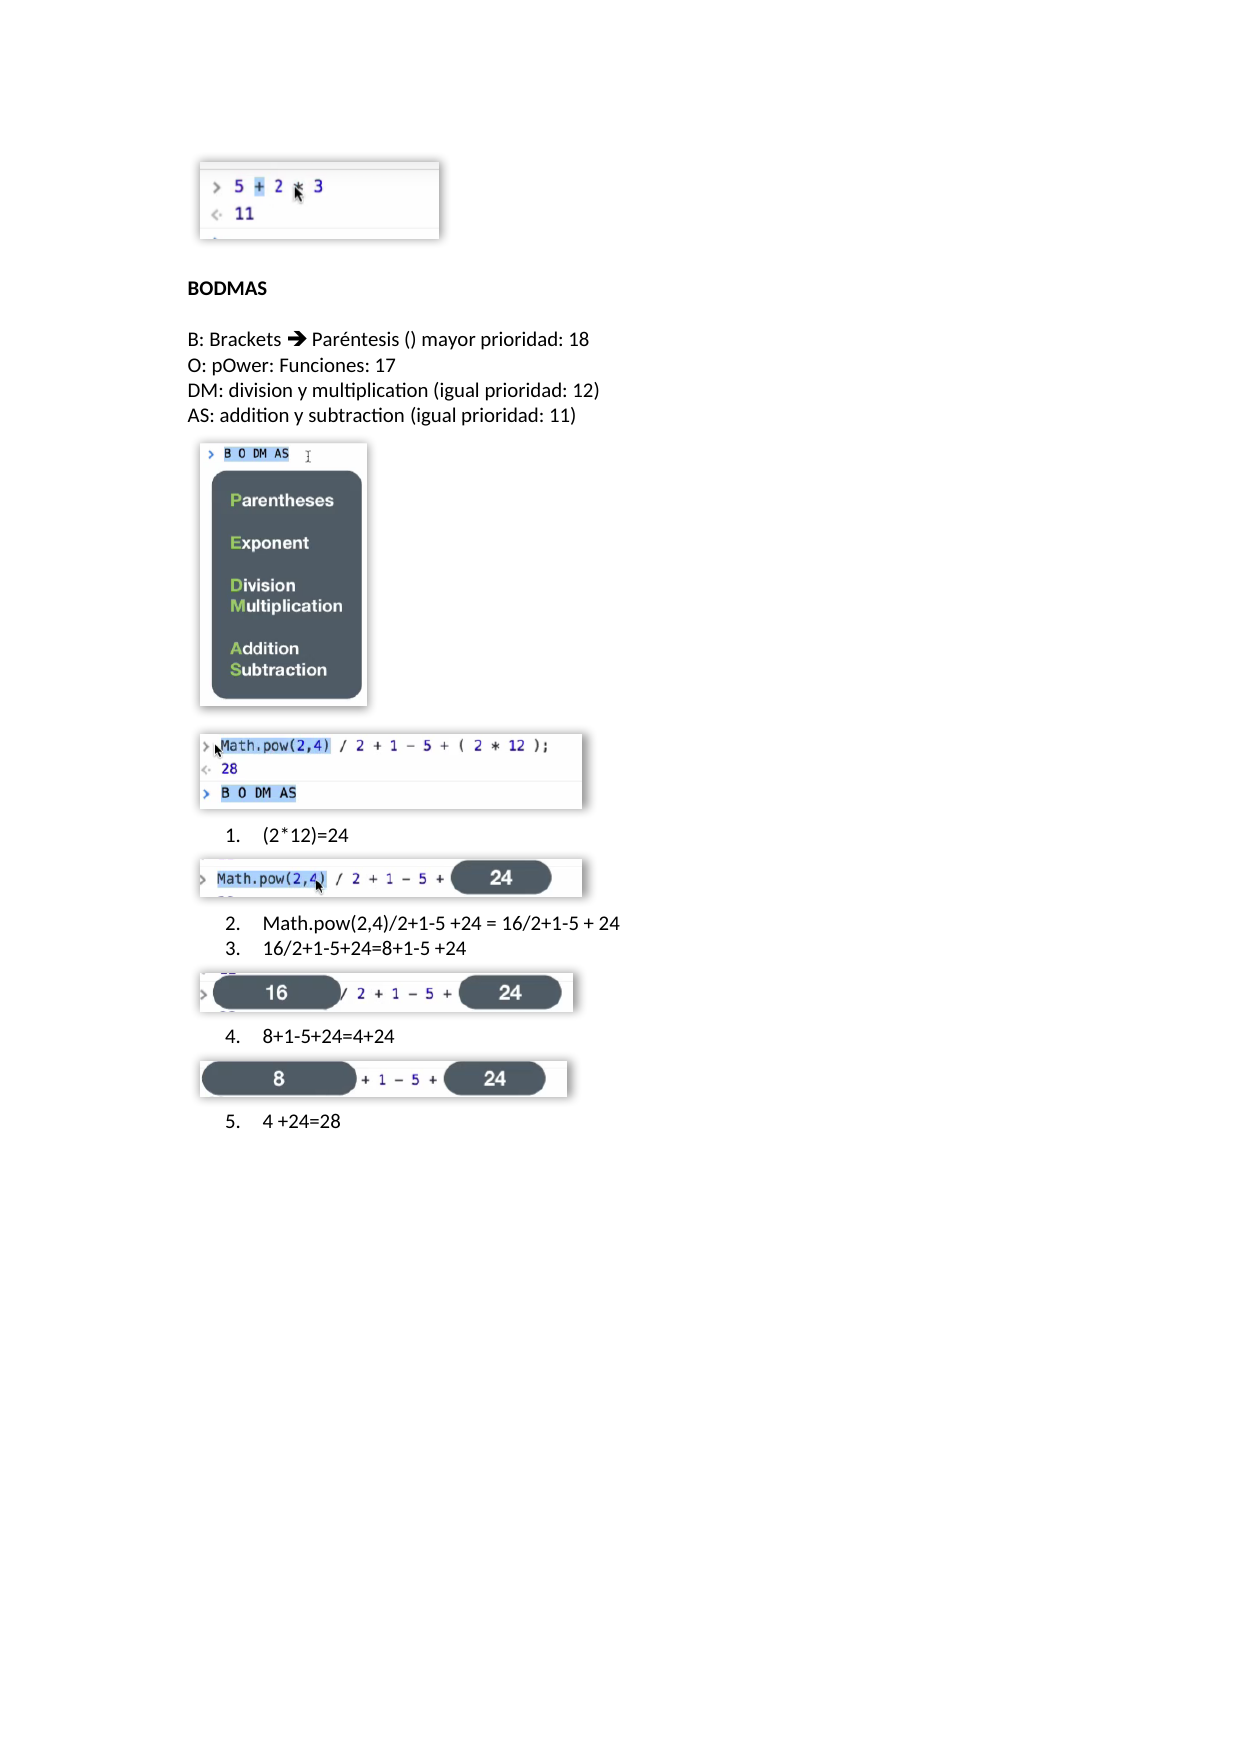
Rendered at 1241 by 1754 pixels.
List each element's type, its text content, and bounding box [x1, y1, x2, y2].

picture [200, 1061, 567, 1097]
list Math.pow(2,4)/2+1-5 +24 = 16/2+1-5 + 24 [225, 910, 1053, 936]
list (2*12)=24 [225, 822, 1053, 847]
picture [200, 734, 582, 809]
list 16/2+1-5+24=8+1-5 +24 [225, 936, 1053, 961]
picture [200, 859, 582, 897]
picture [200, 162, 439, 239]
text DM: division y multiplication (igual prioridad: 12) [187, 377, 1053, 403]
picture [200, 443, 367, 706]
list 4 +24=28 [225, 1108, 1053, 1134]
text BODMAS [187, 276, 1053, 301]
text AS: addition y subtraction (igual prioridad: 11) [187, 403, 1053, 428]
picture [200, 973, 573, 1012]
text O: pOwer: Funciones: 17 [187, 352, 1053, 377]
text B: Brackets Paréntesis () mayor prioridad: 18 [187, 326, 1053, 352]
list 8+1-5+24=4+24 [225, 1023, 1053, 1049]
